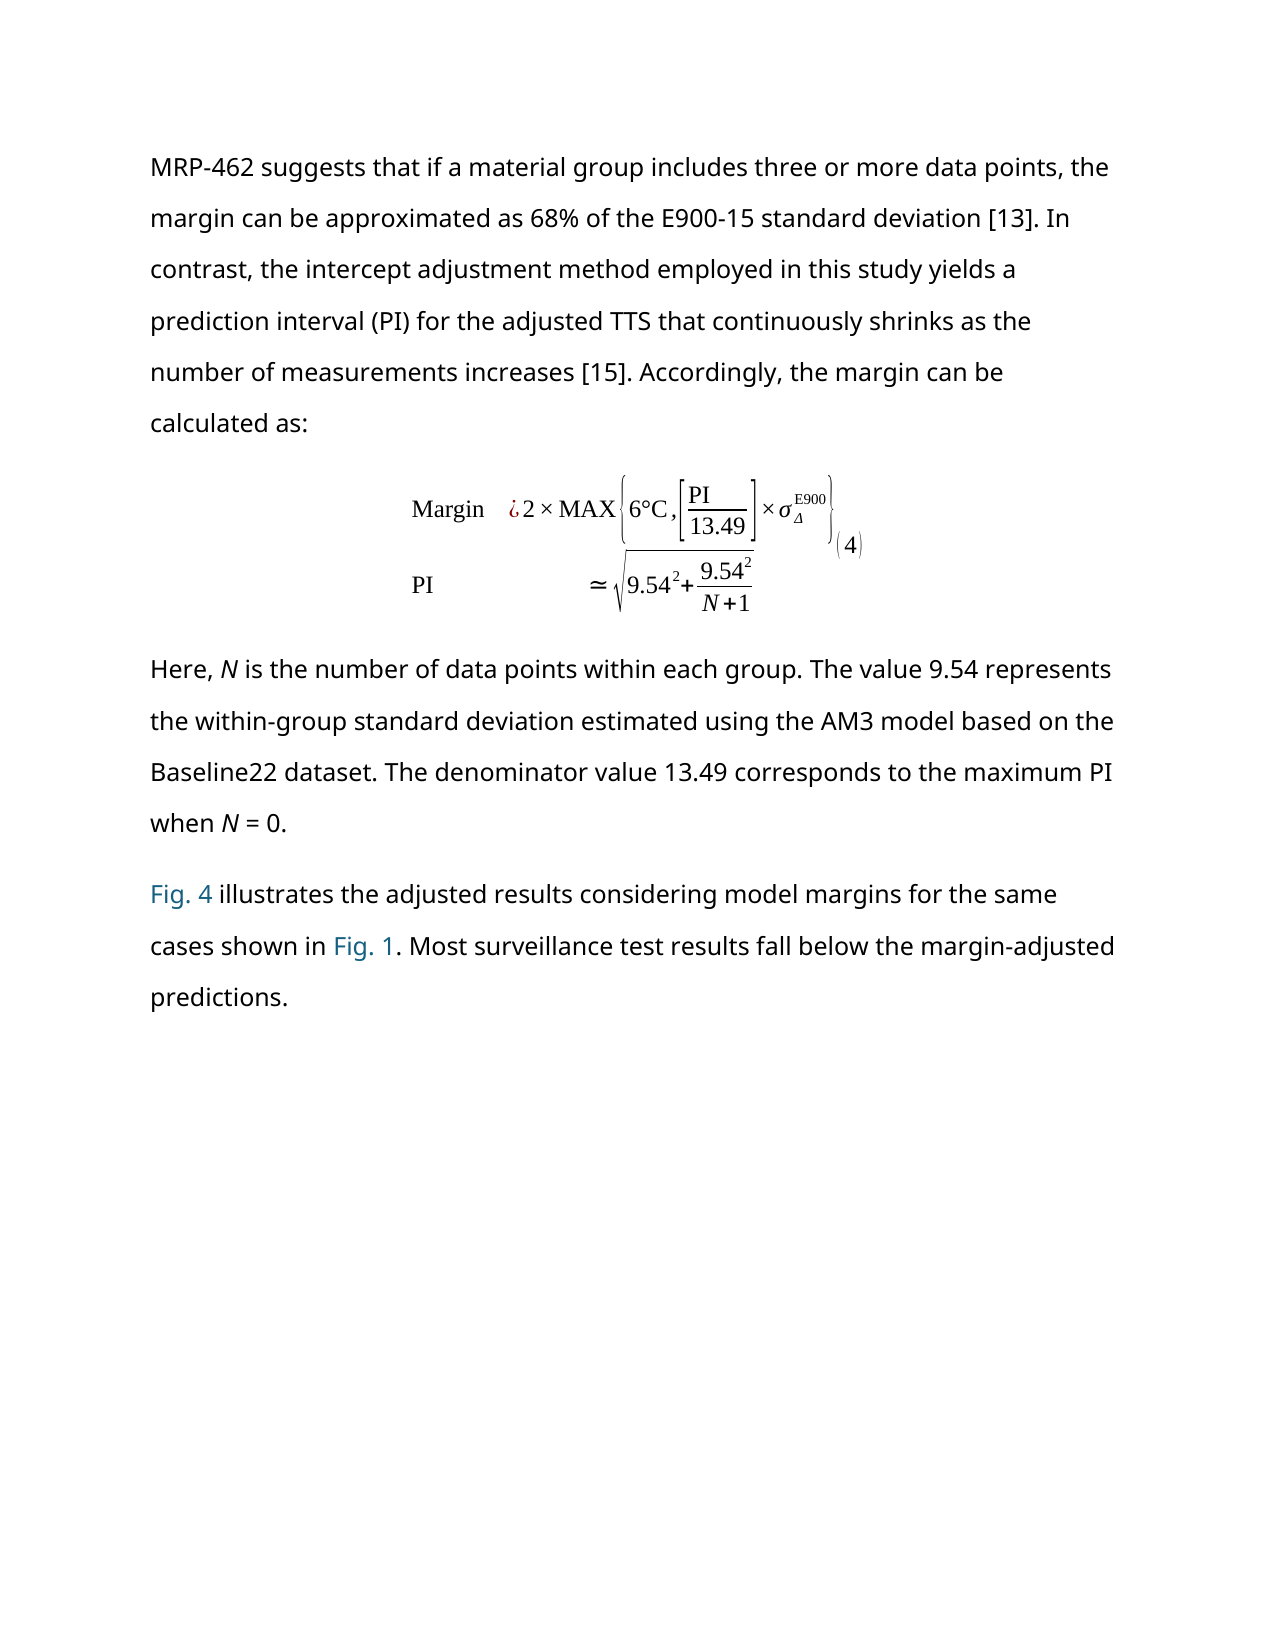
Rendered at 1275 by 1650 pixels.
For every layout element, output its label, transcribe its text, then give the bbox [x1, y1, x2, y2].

text Fig. 4 illustrates the adjusted results considering model margins for the same cases shown in Fig. 1. Most surveillance test results fall below the margin-adjusted predictions. [150, 877, 1125, 1013]
text MRP-462 suggests that if a material group includes three or more data points, the margin can be approximated as 68% of the E900-15 standard deviation [13]. In contrast, the intercept adjustment method employed in this study yields a prediction interval (PI) for the adjusted TTS that continuously shrinks as the number of measurements increases [15]. Accordingly, the margin can be calculated as: [150, 150, 1125, 439]
text Here, N is the number of data points within each group. The value 9.54 represents the within-group standard deviation estimated using the AM3 model based on the Baseline22 dataset. The denominator value 13.49 corresponds to the maximum PI when N = 0. [150, 652, 1125, 839]
